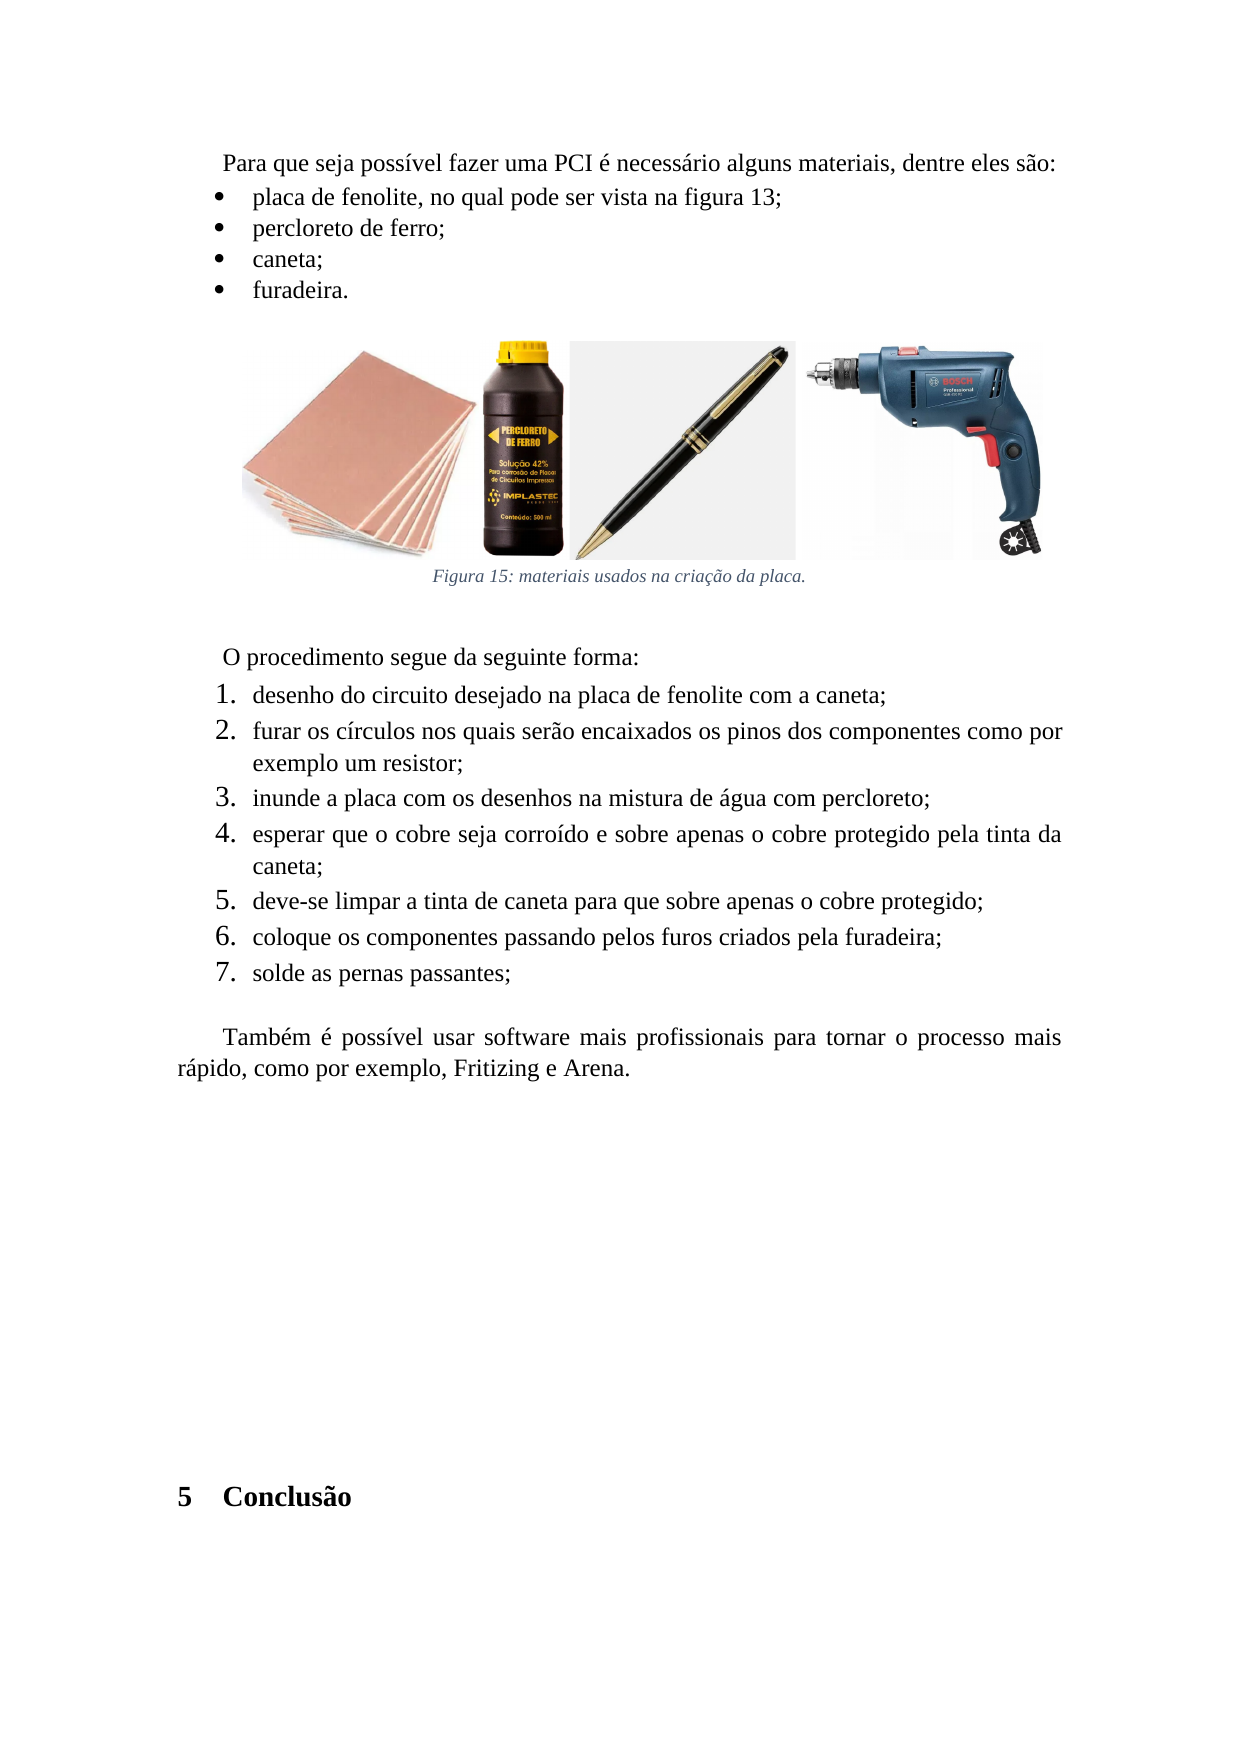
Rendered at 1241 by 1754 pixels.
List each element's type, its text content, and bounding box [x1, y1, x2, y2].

text Para que seja possível fazer uma PCI é necessário alguns materiais, dentre eles são: [222, 148, 1063, 176]
picture [242, 340, 796, 560]
list solde as pernas passantes; [215, 954, 1063, 988]
list Também é possível usar software mais profissionais para tornar o processo mais rápido, como por exemplo, Fritizing e Arena. [177, 1022, 1063, 1081]
picture [802, 342, 1044, 560]
text Figura 15: materiais usados na criação da placa. [177, 565, 1063, 587]
subtitle Conclusão [177, 1479, 1063, 1513]
text O procedimento segue da seguinte forma: [177, 642, 1063, 671]
list furadeira. [215, 275, 1063, 304]
list deve-se limpar a tinta de caneta para que sobre apenas o cobre protegido; [215, 882, 1063, 916]
list placa de fenolite, no qual pode ser vista na figura 13; [215, 182, 1063, 211]
list inunde a placa com os desenhos na mistura de água com percloreto; [215, 779, 1063, 813]
list caneta; [215, 244, 1063, 273]
list furar os círculos nos quais serão encaixados os pinos dos componentes como por exemplo um resistor; [215, 712, 1063, 777]
list desenho do circuito desejado na placa de fenolite com a caneta; [215, 676, 1063, 709]
list coloque os componentes passando pelos furos criados pela furadeira; [215, 918, 1063, 952]
list percloreto de ferro; [215, 213, 1063, 242]
list esperar que o cobre seja corroído e sobre apenas o cobre protegido pela tinta da caneta; [215, 815, 1063, 880]
